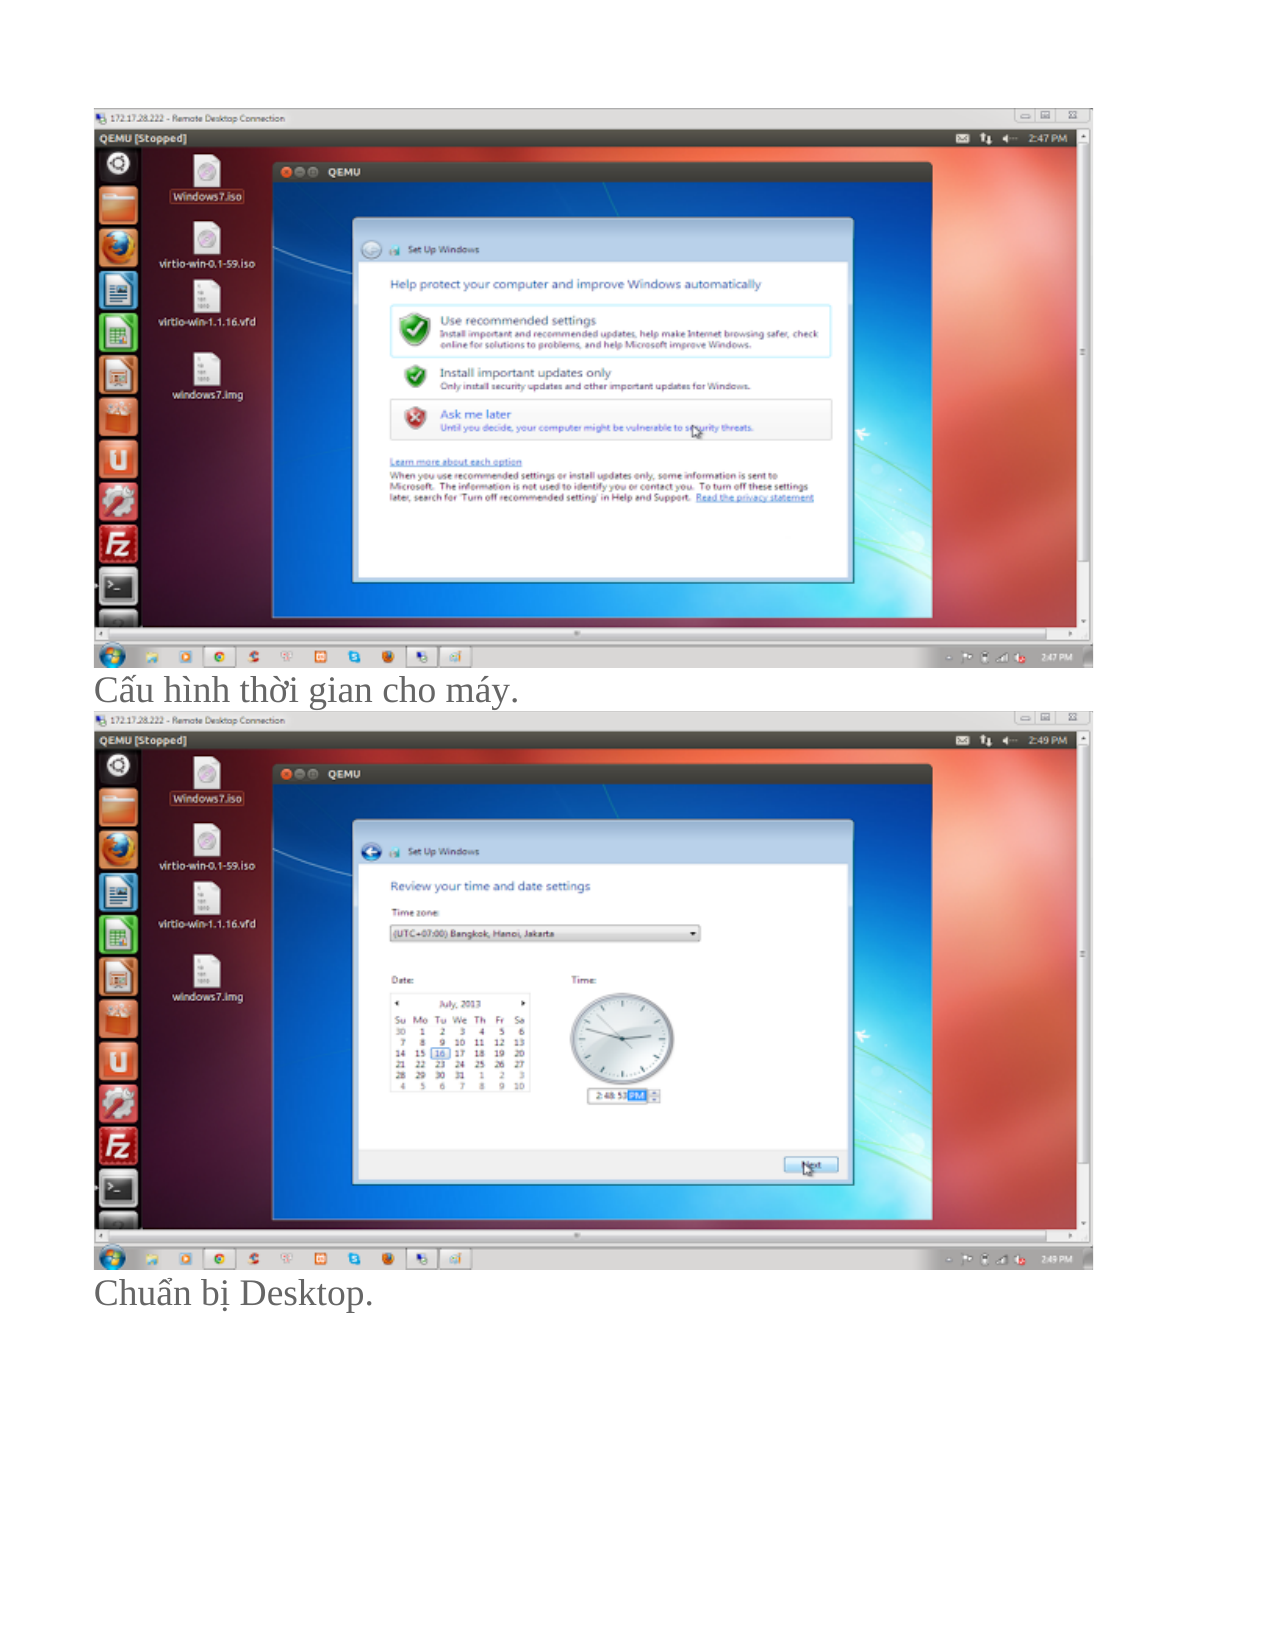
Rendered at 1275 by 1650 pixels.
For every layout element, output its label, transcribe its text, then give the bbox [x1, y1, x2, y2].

picture [93, 108, 1094, 668]
text Cấu hình thời gian cho máy. [94, 668, 1181, 711]
picture [93, 711, 1094, 1270]
